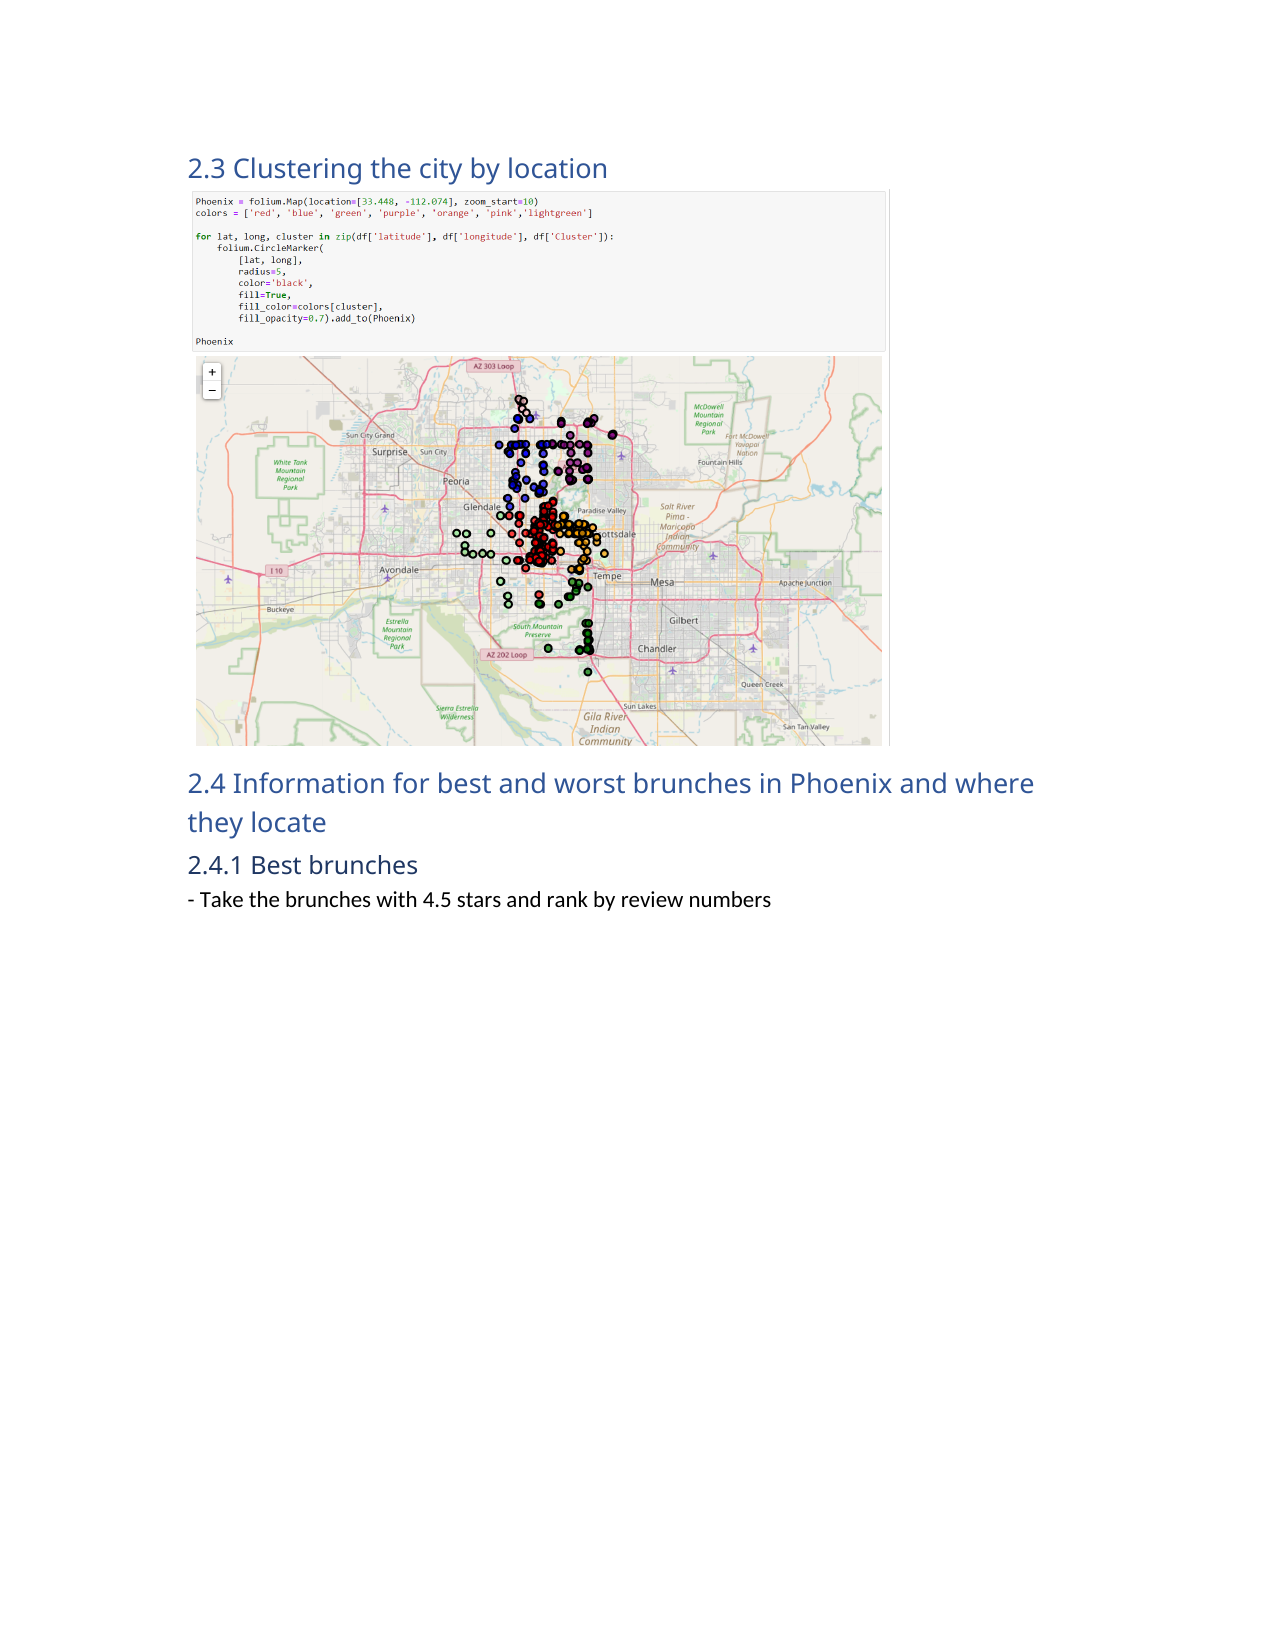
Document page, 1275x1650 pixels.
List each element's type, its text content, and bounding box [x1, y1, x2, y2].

text - Take the brunches with 4.5 stars and rank by review numbers [187, 885, 1087, 913]
subtitle 2.3 Clustering the city by location [187, 150, 1087, 187]
picture [187, 189, 893, 746]
subtitle 2.4 Information for best and worst brunches in Phoenix and where they locate [187, 764, 1087, 841]
subtitle 2.4.1 Best brunches [187, 848, 1087, 882]
